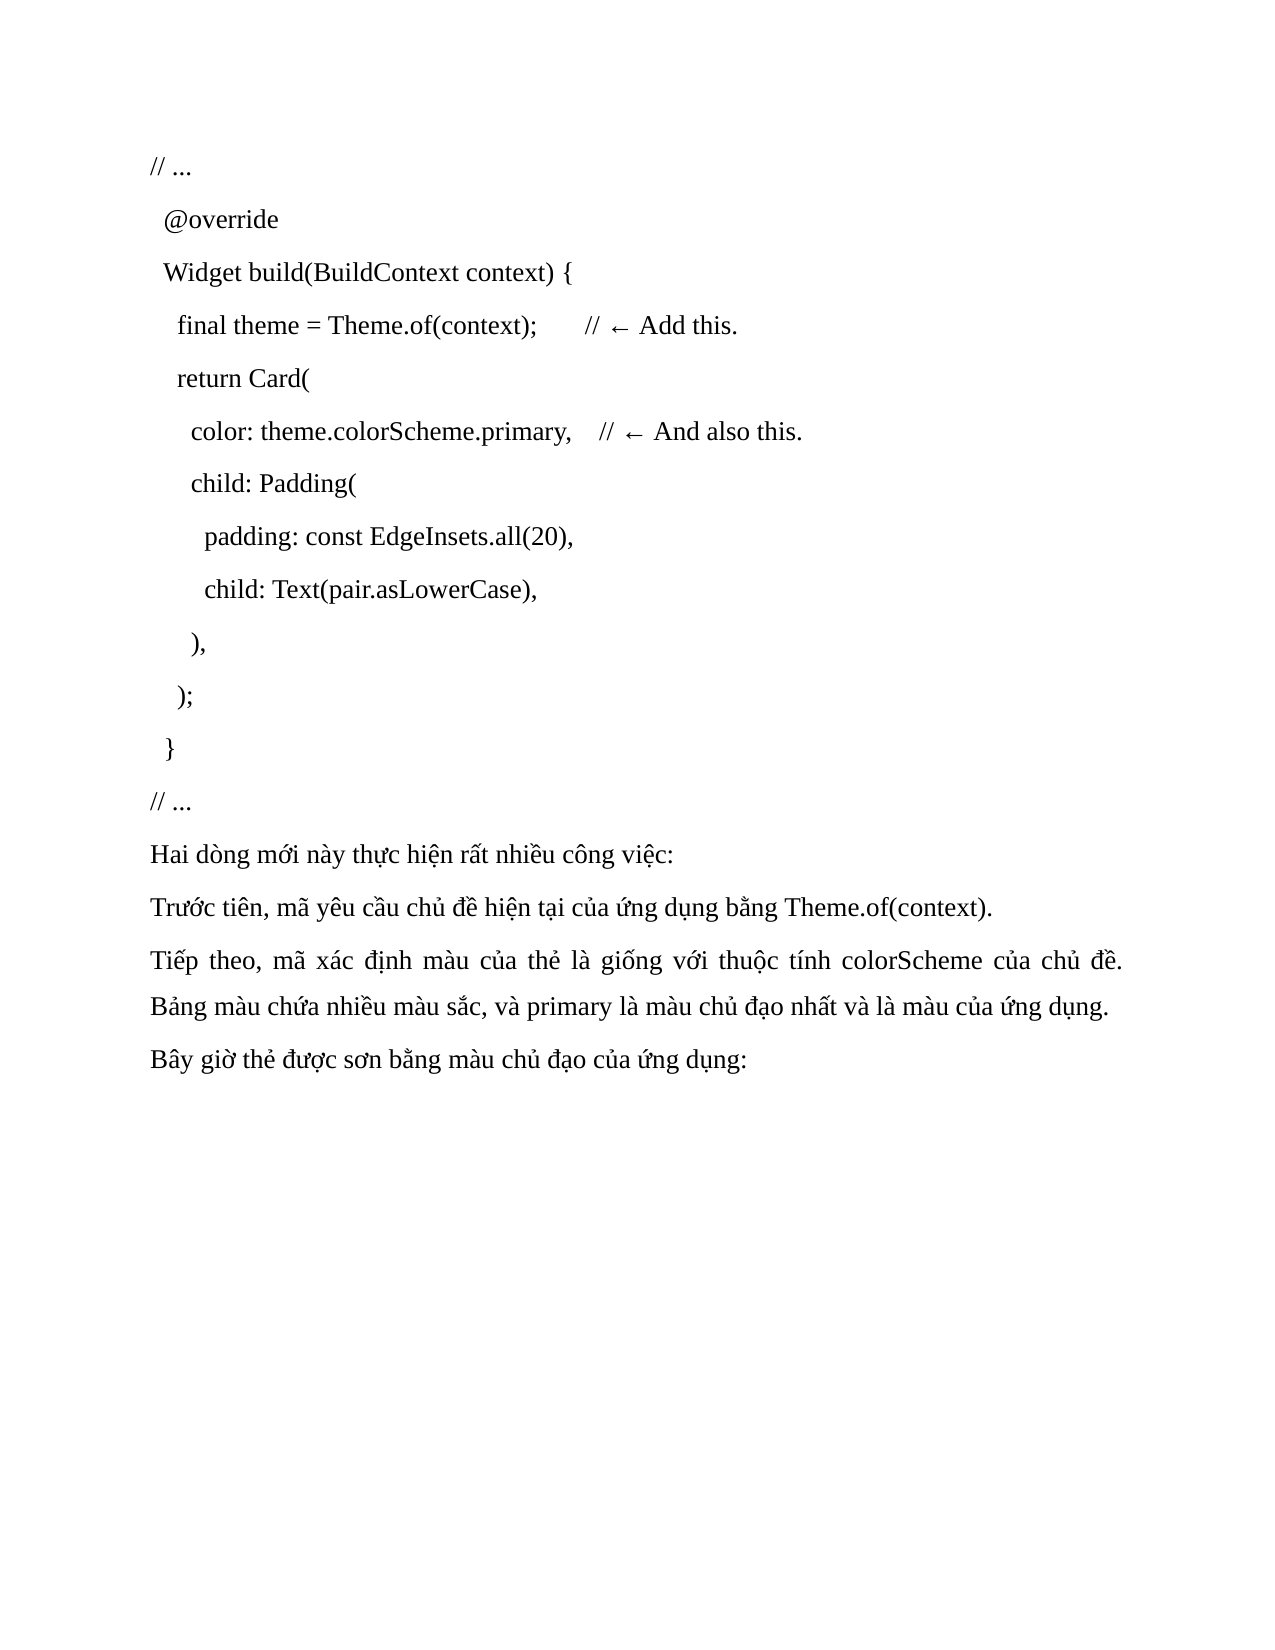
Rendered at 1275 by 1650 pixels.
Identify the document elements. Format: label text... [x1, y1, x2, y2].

text color: theme.colorScheme.primary, // ← And also this. [150, 414, 1125, 446]
text Hai dòng mới này thực hiện rất nhiều công việc: [150, 838, 1125, 869]
text Widget build(BuildContext context) { [150, 256, 1125, 287]
text return Card( [150, 362, 1125, 393]
text ), [150, 626, 1125, 657]
text Tiếp theo, mã xác định màu của thẻ là giống với thuộc tính colorScheme của chủ đề. Bảng màu chứa nhiều màu sắc, và primary là màu chủ đạo nhất và là màu của ứng dụng. [150, 944, 1125, 1022]
text // ... [150, 785, 1125, 816]
text Trước tiên, mã yêu cầu chủ đề hiện tại của ứng dụng bằng Theme.of(context). [150, 891, 1125, 922]
text Bây giờ thẻ được sơn bằng màu chủ đạo của ứng dụng: [150, 1043, 1125, 1074]
text // ... [150, 150, 1125, 181]
text child: Padding( [150, 467, 1125, 499]
text } [150, 732, 1125, 763]
text padding: const EdgeInsets.all(20), [150, 520, 1125, 552]
text final theme = Theme.of(context); // ← Add this. [150, 309, 1125, 340]
text ); [150, 679, 1125, 710]
text @override [150, 203, 1125, 234]
text child: Text(pair.asLowerCase), [150, 573, 1125, 604]
